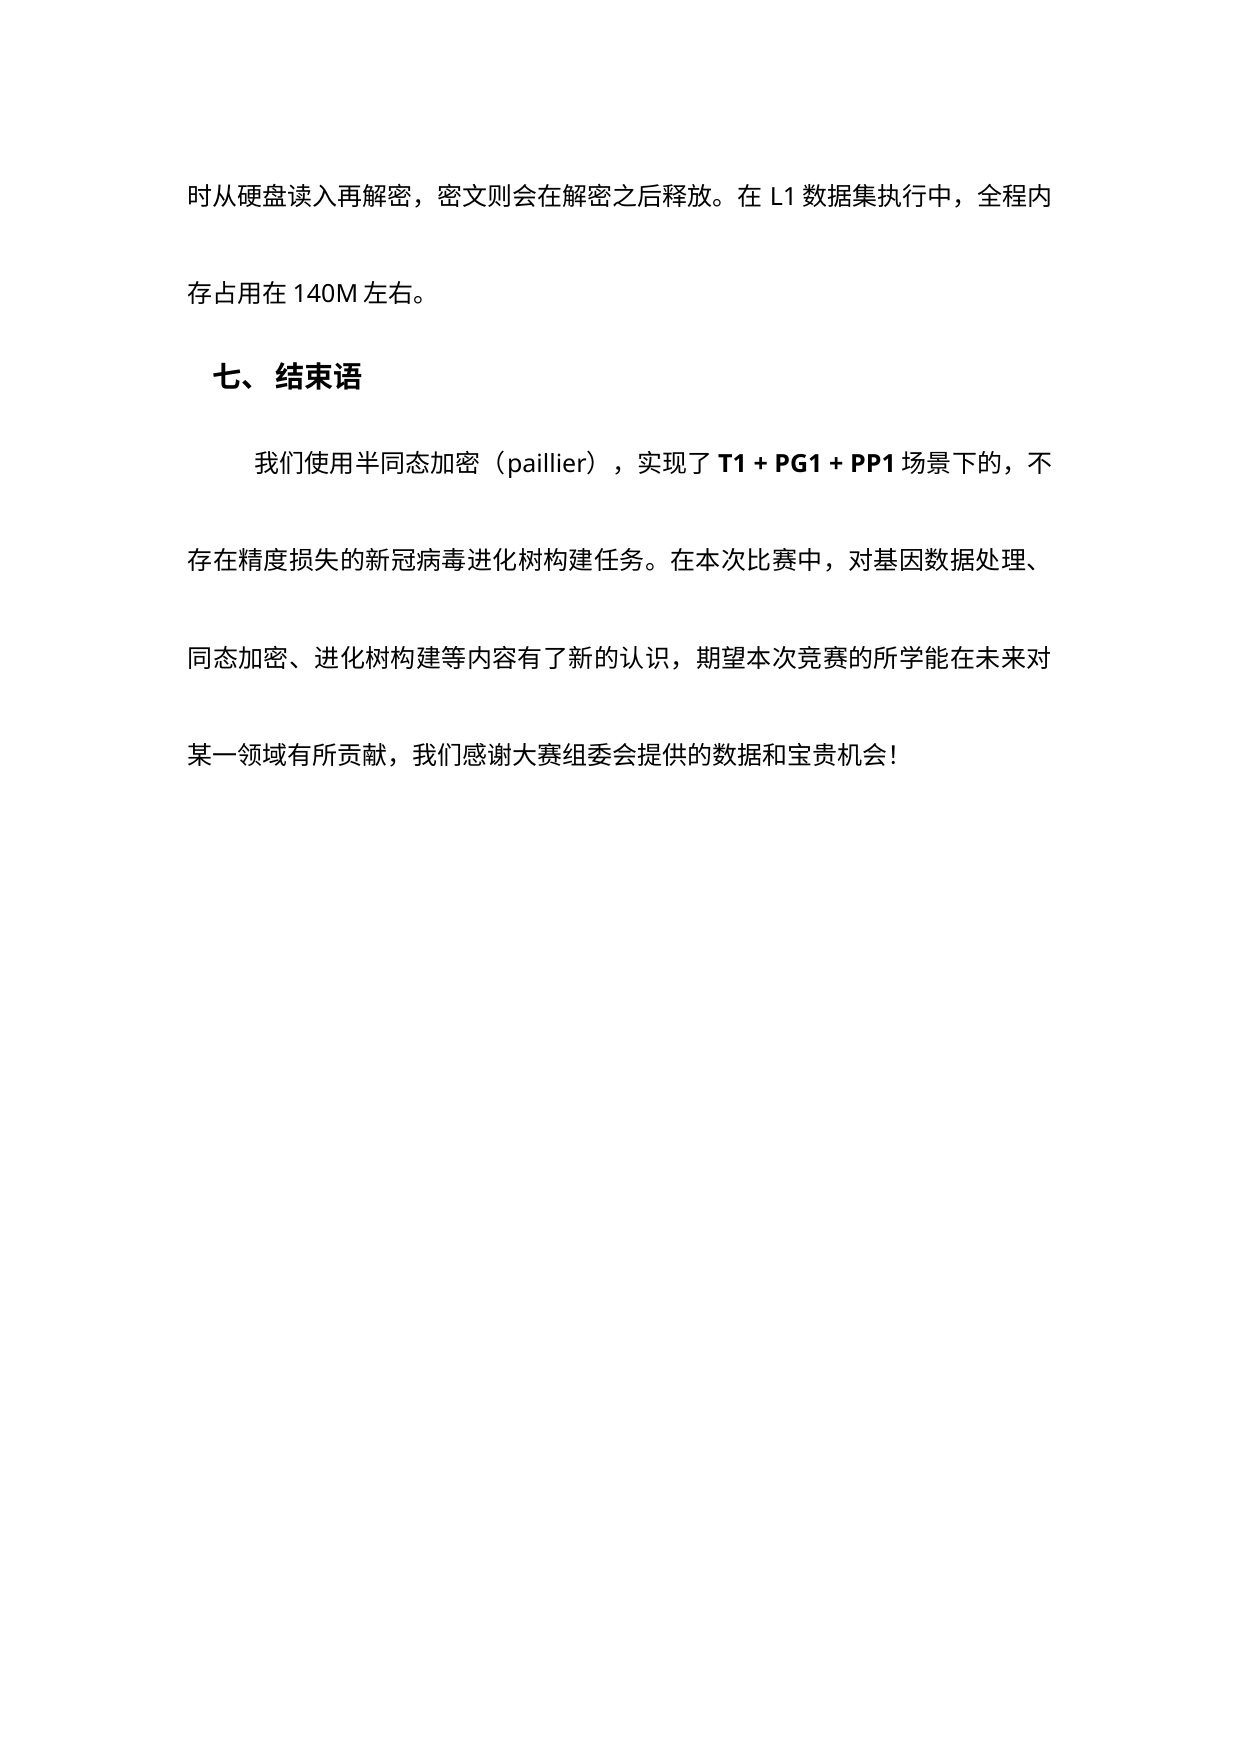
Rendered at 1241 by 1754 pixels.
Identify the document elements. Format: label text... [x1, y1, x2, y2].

text 我们使用半同态加密（paillier），实现了T1 + PG1 + PP1场景下的，不存在精度损失的新冠病毒进化树构建任务。在本次比赛中，对基因数据处理、同态加密、进化树构建等内容有了新的认识，期望本次竞赛的所学能在未来对某一领域有所贡献，我们感谢大赛组委会提供的数据和宝贵机会！ [187, 429, 1053, 786]
subtitle 结束语 [212, 343, 1028, 408]
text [187, 162, 1053, 324]
